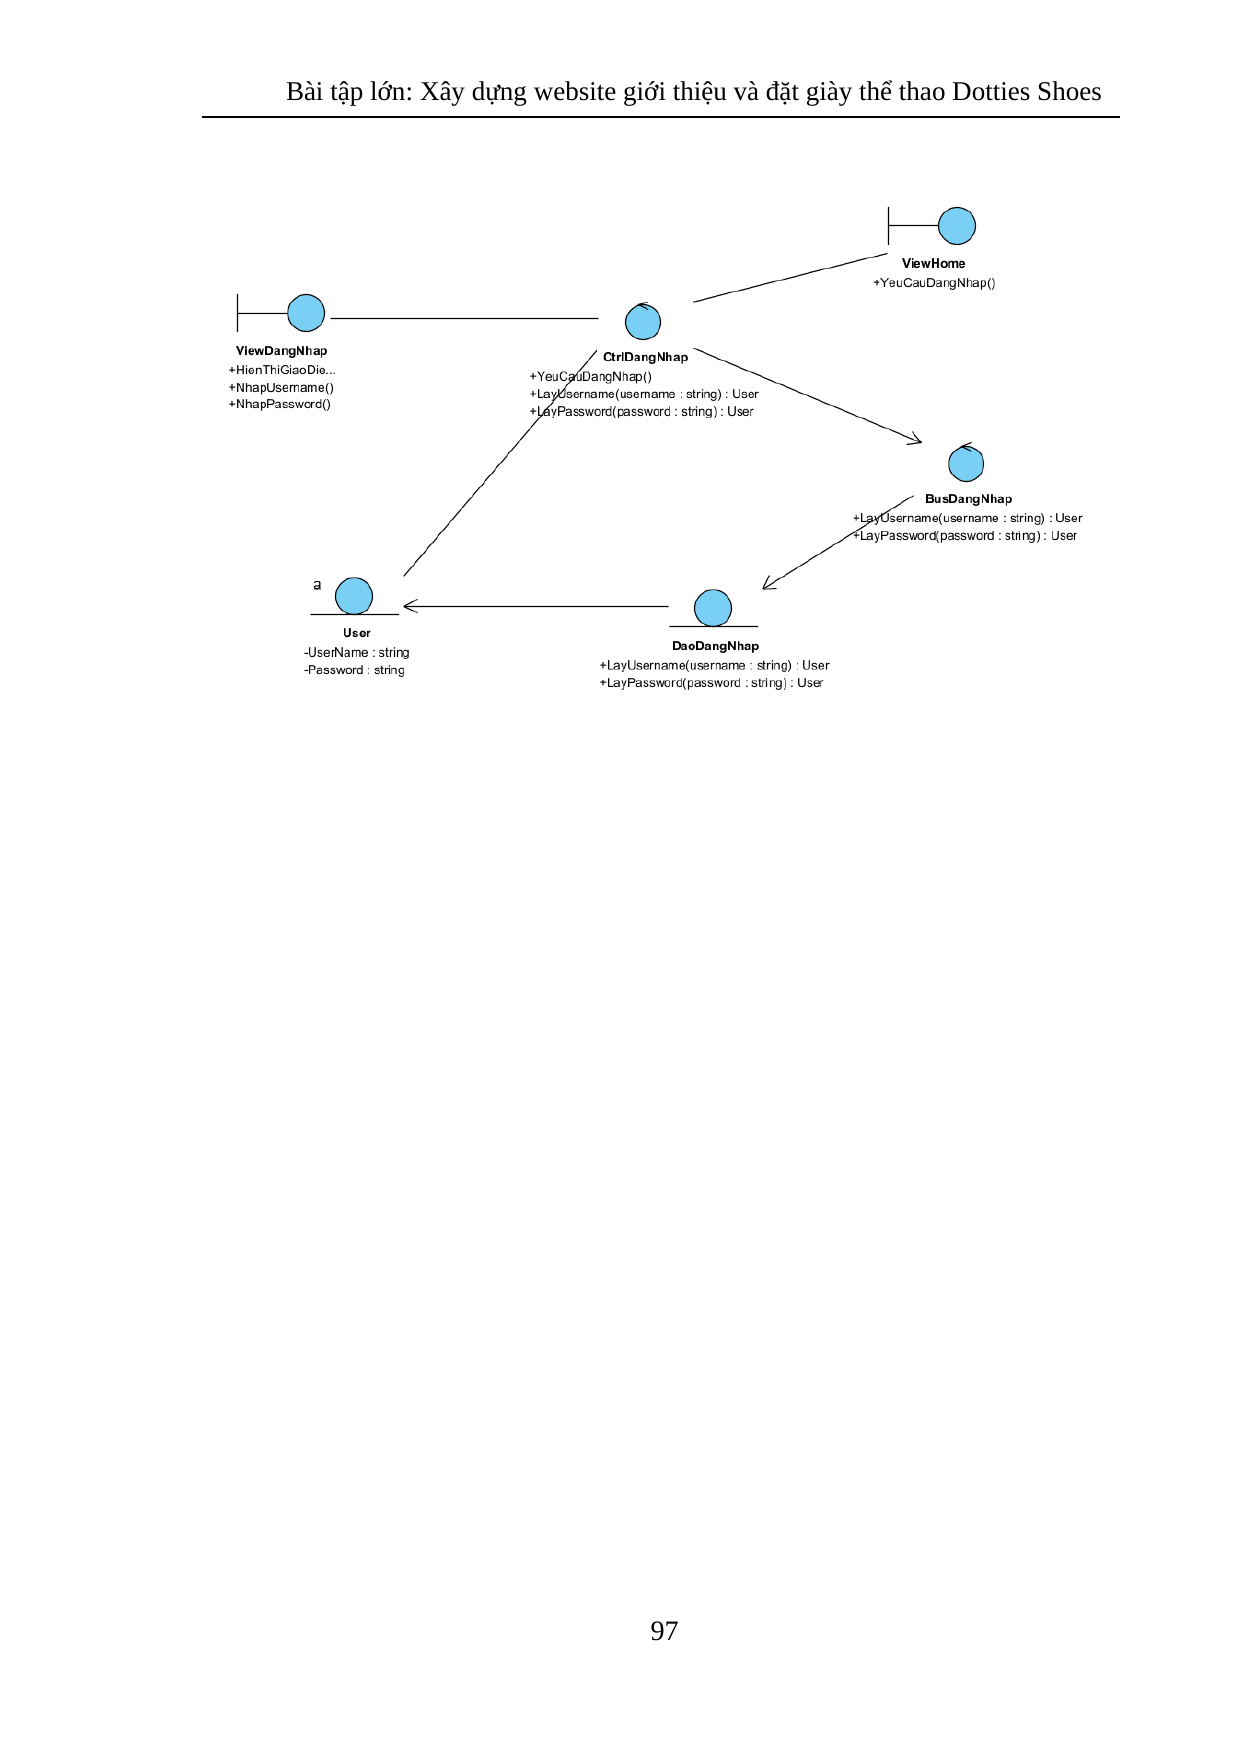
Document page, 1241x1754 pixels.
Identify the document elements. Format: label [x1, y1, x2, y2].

picture [206, 177, 1122, 715]
